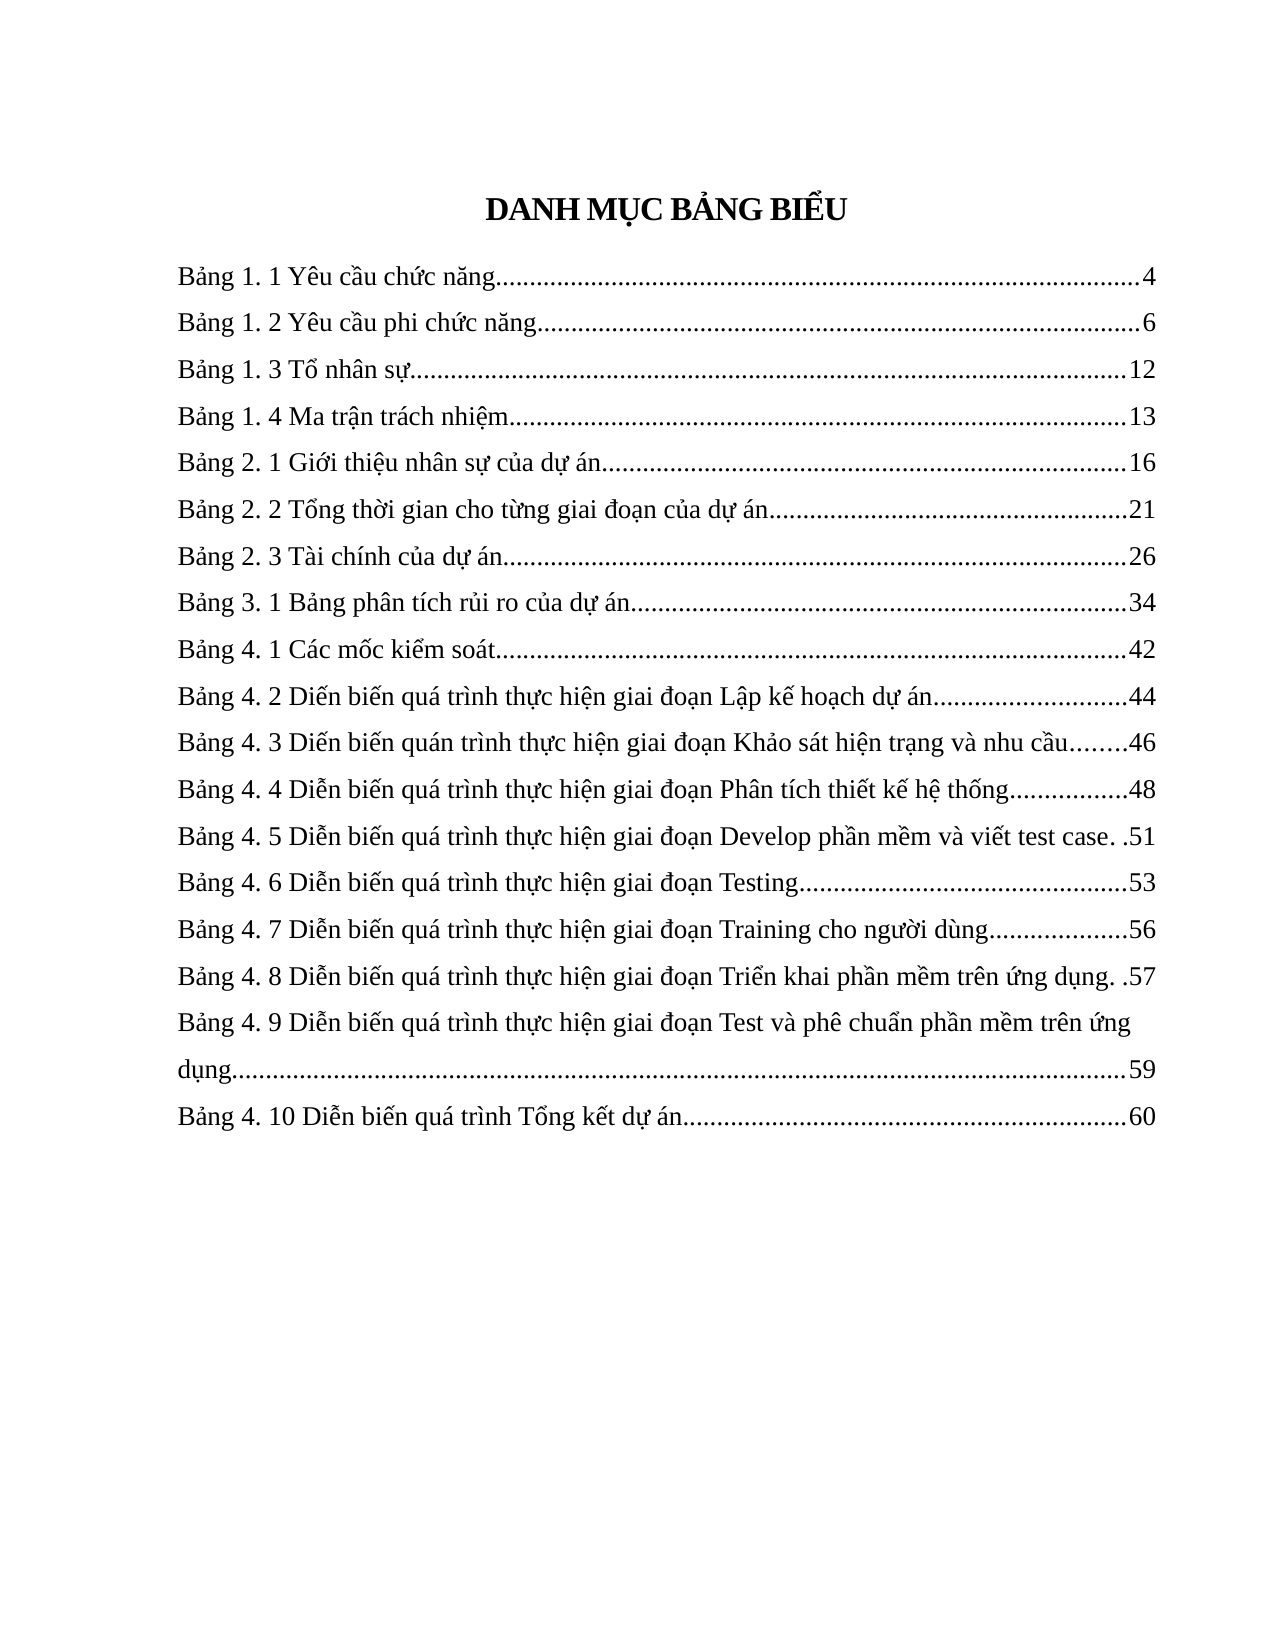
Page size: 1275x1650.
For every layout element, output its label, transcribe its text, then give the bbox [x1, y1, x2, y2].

text Bảng 3. 1 Bảng phân tích rủi ro của dự án 34 [177, 586, 1157, 617]
text Bảng 4. 7 Diễn biến quá trình thực hiện giai đoạn Training cho người dùng 56 [177, 913, 1157, 944]
text Bảng 1. 4 Ma trận trách nhiệm 13 [177, 400, 1157, 431]
text Bảng 2. 1 Giới thiệu nhân sự của dự án 16 [177, 446, 1157, 477]
text Bảng 1. 3 Tổ nhân sự 12 [177, 353, 1157, 384]
text Bảng 4. 1 Các mốc kiểm soát 42 [177, 633, 1157, 664]
text Bảng 2. 2 Tổng thời gian cho từng giai đoạn của dự án 21 [177, 493, 1157, 524]
text Bảng 4. 8 Diễn biến quá trình thực hiện giai đoạn Triển khai phần mềm trên ứng dụng 57 [177, 960, 1157, 991]
text Bảng 4. 3 Diến biến quán trình thực hiện giai đoạn Khảo sát hiện trạng và nhu cầu 46 [177, 726, 1157, 757]
text Bảng 4. 2 Diến biến quá trình thực hiện giai đoạn Lập kế hoạch dự án 44 [177, 680, 1157, 711]
text Bảng 1. 2 Yêu cầu phi chức năng 6 [177, 306, 1157, 337]
text Bảng 4. 5 Diễn biến quá trình thực hiện giai đoạn Develop phần mềm và viết test case 51 [177, 820, 1157, 851]
text DANH MỤC BẢNG BIỂU [177, 190, 1157, 228]
text Bảng 4. 9 Diễn biến quá trình thực hiện giai đoạn Test và phê chuẩn phần mềm trên ứng dụng 59 [177, 1006, 1157, 1084]
text Bảng 4. 6 Diễn biến quá trình thực hiện giai đoạn Testing 53 [177, 866, 1157, 897]
text Bảng 1. 1 Yêu cầu chức năng 4 [177, 260, 1157, 291]
text Bảng 4. 4 Diễn biến quá trình thực hiện giai đoạn Phân tích thiết kế hệ thống 48 [177, 773, 1157, 804]
text Bảng 4. 10 Diễn biến quá trình Tổng kết dự án 60 [177, 1100, 1157, 1131]
text Bảng 2. 3 Tài chính của dự án 26 [177, 540, 1157, 571]
